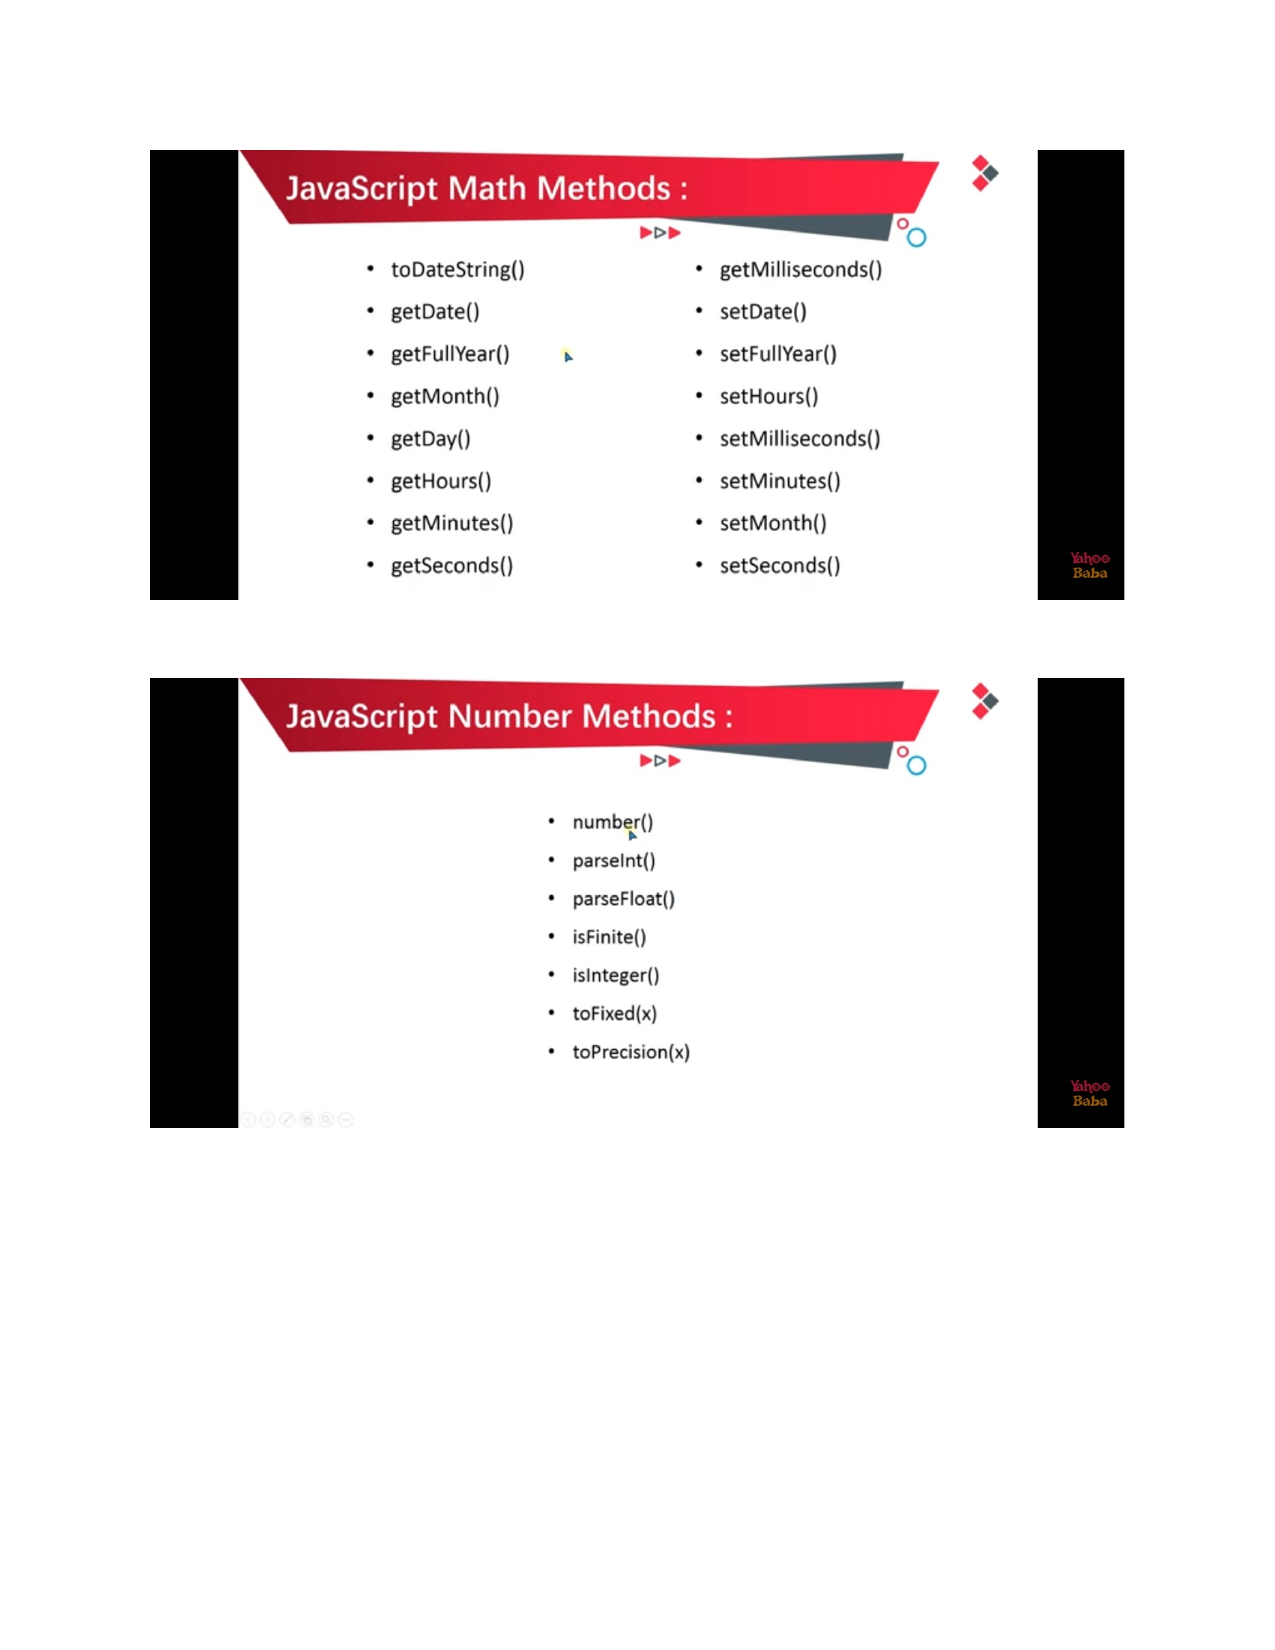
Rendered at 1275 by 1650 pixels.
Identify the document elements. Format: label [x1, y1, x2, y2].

picture [150, 150, 1125, 600]
picture [150, 678, 1125, 1128]
